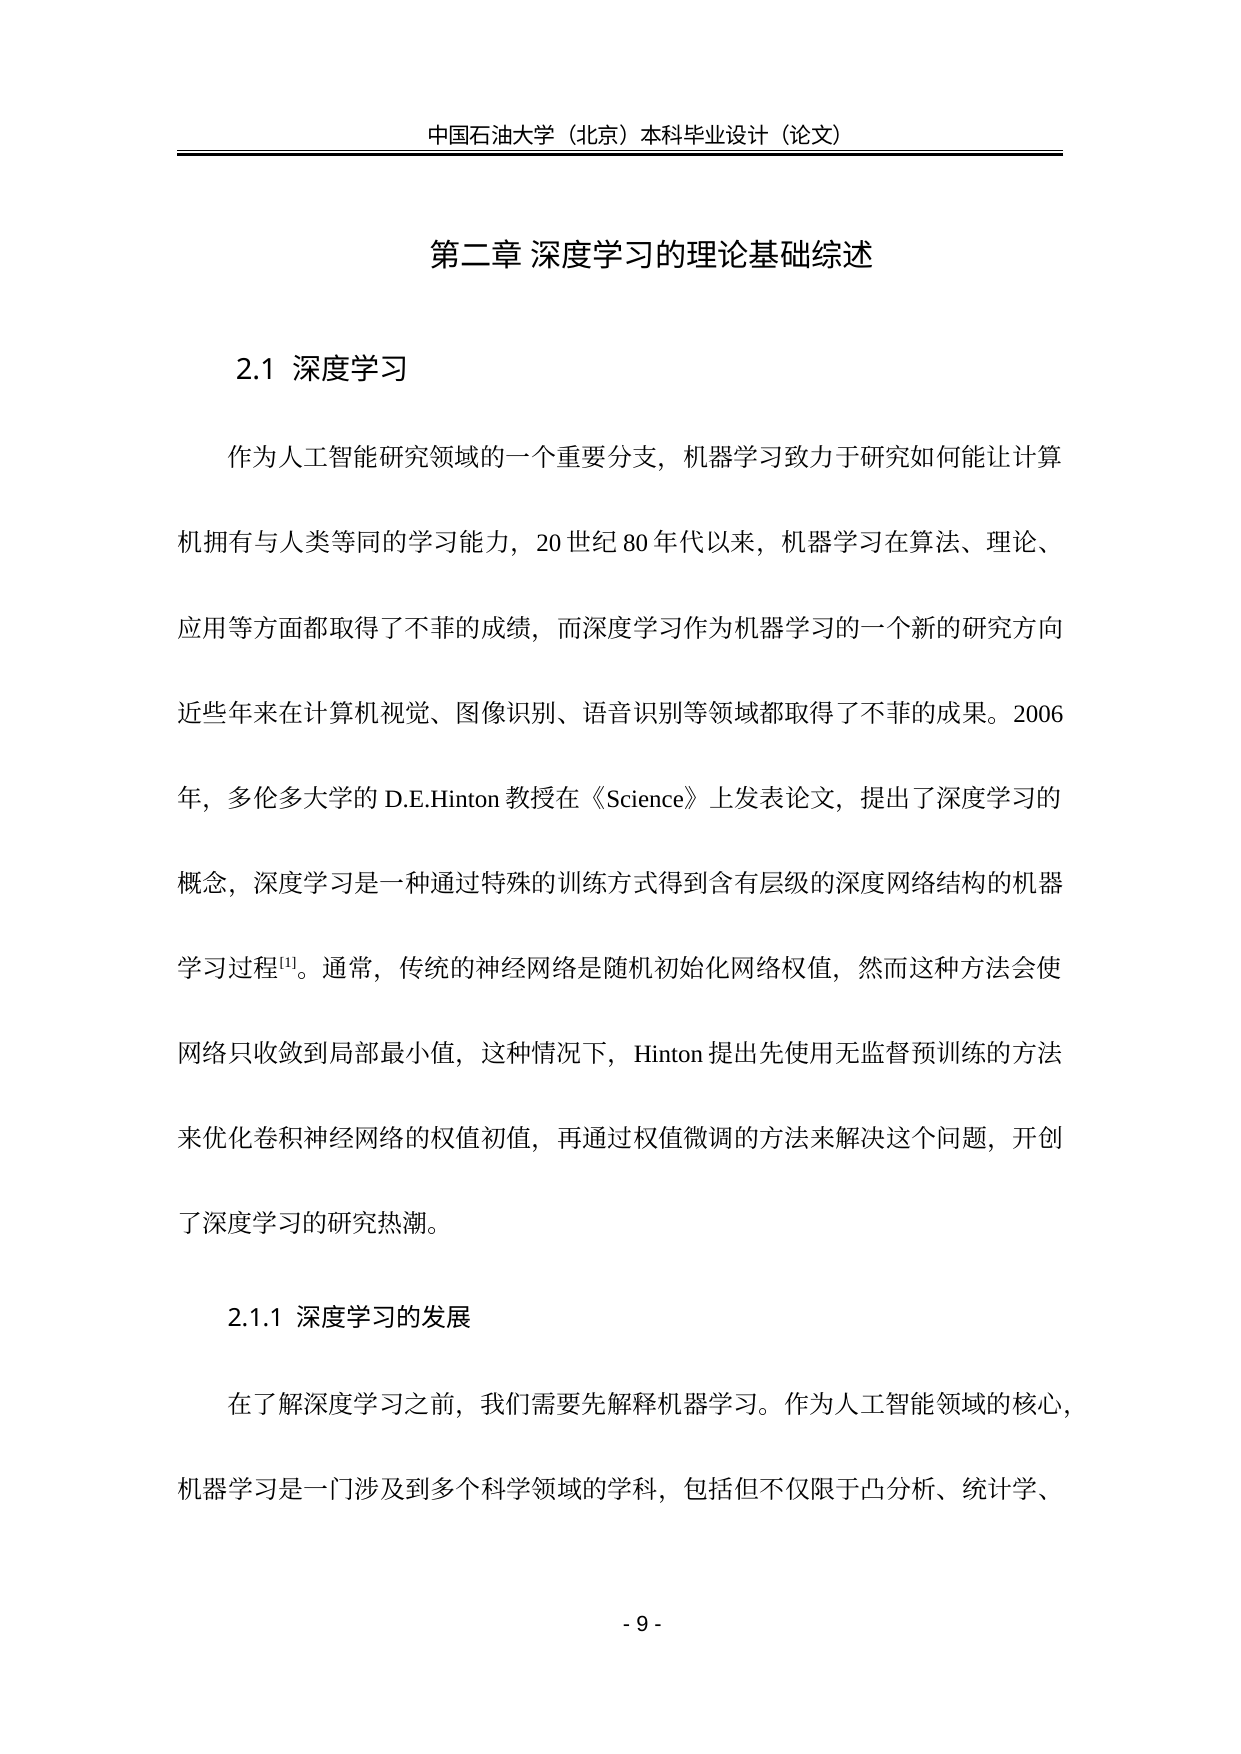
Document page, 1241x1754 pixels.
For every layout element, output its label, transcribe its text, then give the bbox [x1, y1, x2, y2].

subtitle 2.1.1 深度学习的发展 [177, 1282, 1063, 1350]
text 作为人工智能研究领域的一个重要分支，机器学习致力于研究如何能让计算机拥有与人类等同的学习能力，20世纪80年代以来，机器学习在算法、理论、应用等方面都取得了不菲的成绩，而深度学习作为机器学习的一个新的研究方向，近些年来在计算机视觉、图像识别、语音识别等领域都取得了不菲的成果。2006年，多伦多大学的D.E.Hinton教授在《Science》上发表论文，提出了深度学习的概念，深度学习是一种通过特殊的训练方式得到含有层级的深度网络结构的机器学习过程[1]。通常，传统的神经网络是随机初始化网络权值，然而这种方法会使网络只收敛到局部最小值，这种情况下，Hinton提出先使用无监督预训练的方法来优化卷积神经网络的权值初值，再通过权值微调的方法来解决这个问题，开创了深度学习的研究热潮。 [177, 422, 1063, 1256]
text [177, 1368, 1063, 1521]
subtitle 第二章 深度学习的理论基础综述 [177, 219, 1063, 287]
subtitle 2.1 深度学习 [177, 333, 1063, 401]
